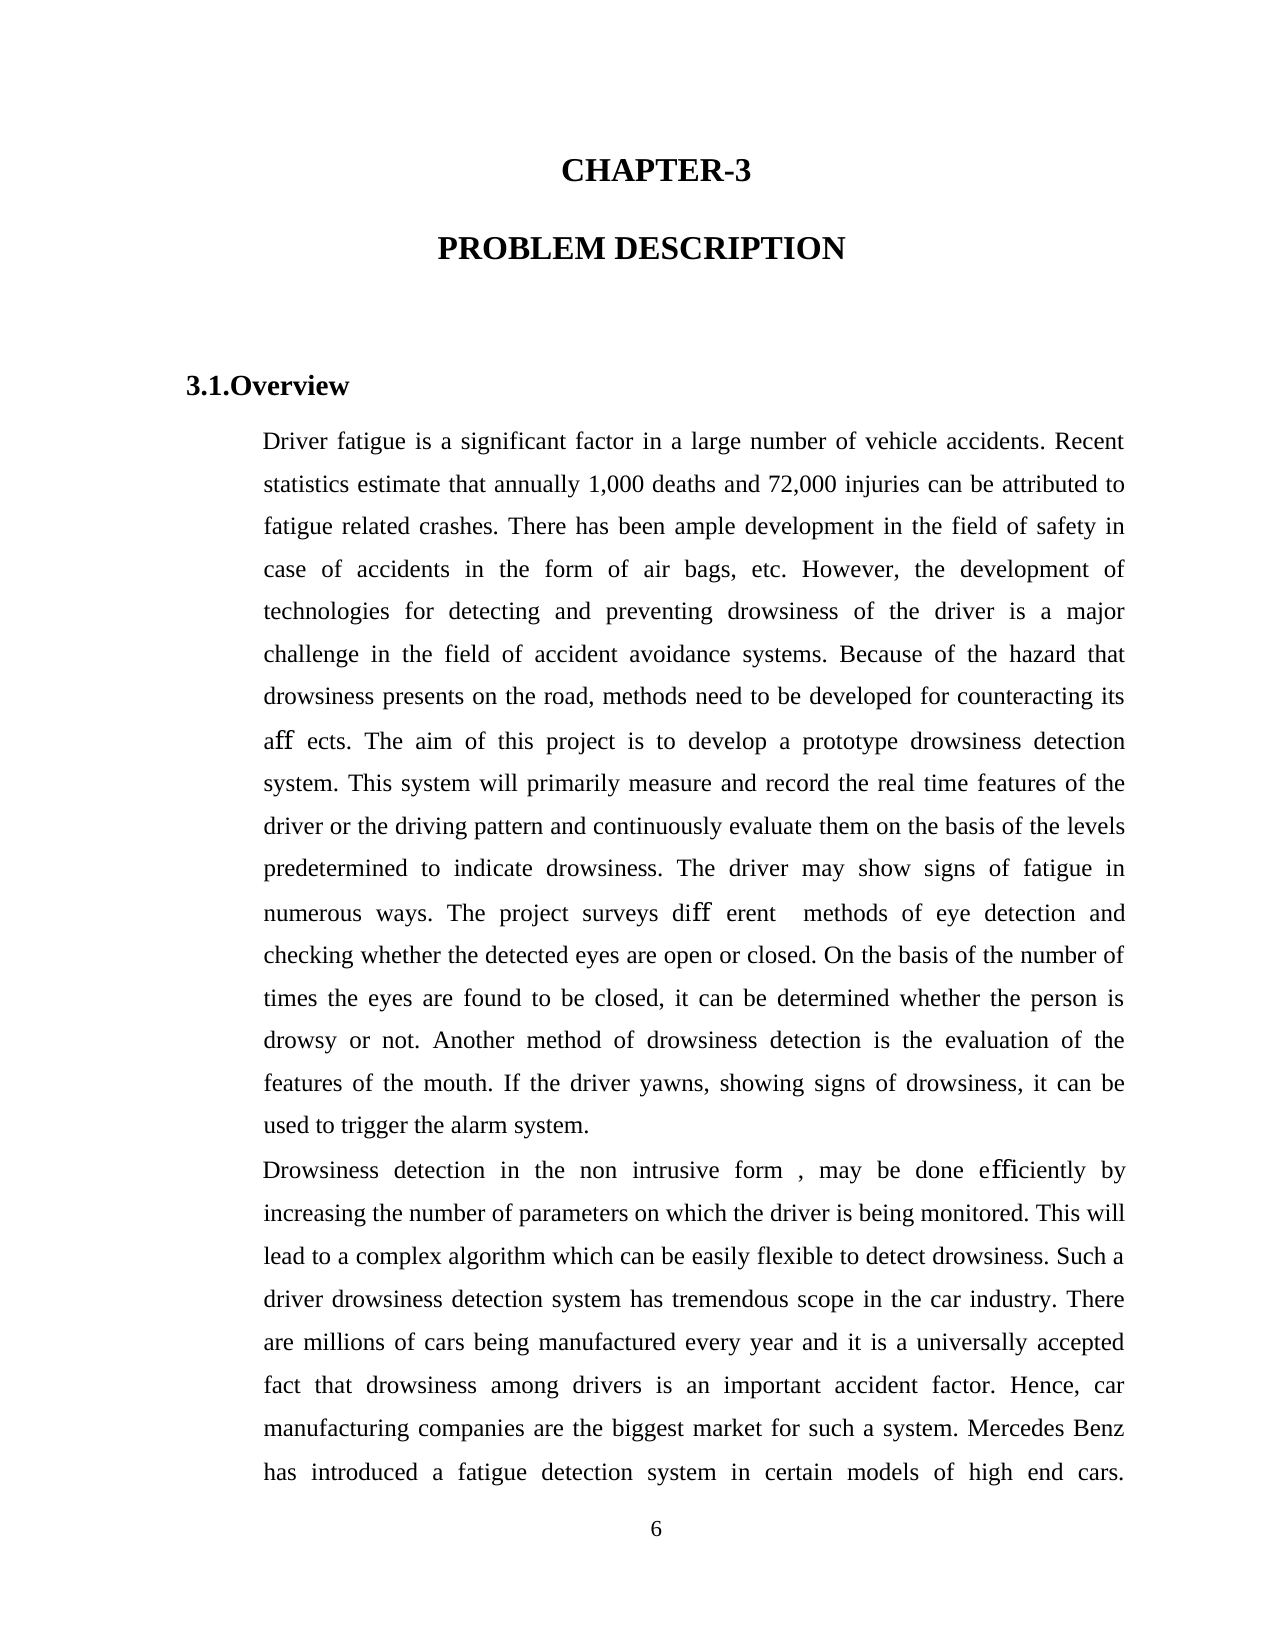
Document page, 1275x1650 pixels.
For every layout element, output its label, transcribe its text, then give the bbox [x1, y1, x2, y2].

subtitle 3.1.Overview [186, 368, 1184, 401]
text Driver fatigue is a significant factor in a large number of vehicle accidents. Recent statistics estimate that annually 1,000 deaths and 72,000 injuries can be attributed to fatigue related crashes. There has been ample development in the field of safety in case of accidents in the form of air bags, etc. However, the development of technologies for detecting and preventing drowsiness of the driver is a major challenge in the field of accident avoidance systems. Because of the hazard that drowsiness presents on the road, methods need to be developed for counteracting its aff ects. The aim of this project is to develop a prototype drowsiness detection system. This system will primarily measure and record the real time features of the driver or the driving pattern and continuously evaluate them on the basis of the levels predetermined to indicate drowsiness. The driver may show signs of fatigue in numerous ways. The project surveys diff erent methods of eye detection and checking whether the detected eyes are open or closed. On the basis of the number of times the eyes are found to be closed, it can be determined whether the person is drowsy or not. Another method of drowsiness detection is the evaluation of the features of the mouth. If the driver yawns, showing signs of drowsiness, it can be used to trigger the alarm system. [262, 426, 1126, 1139]
text CHAPTER-3 [262, 150, 1051, 188]
subtitle PROBLEM DESCRIPTION [412, 228, 1184, 266]
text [262, 1153, 1126, 1485]
